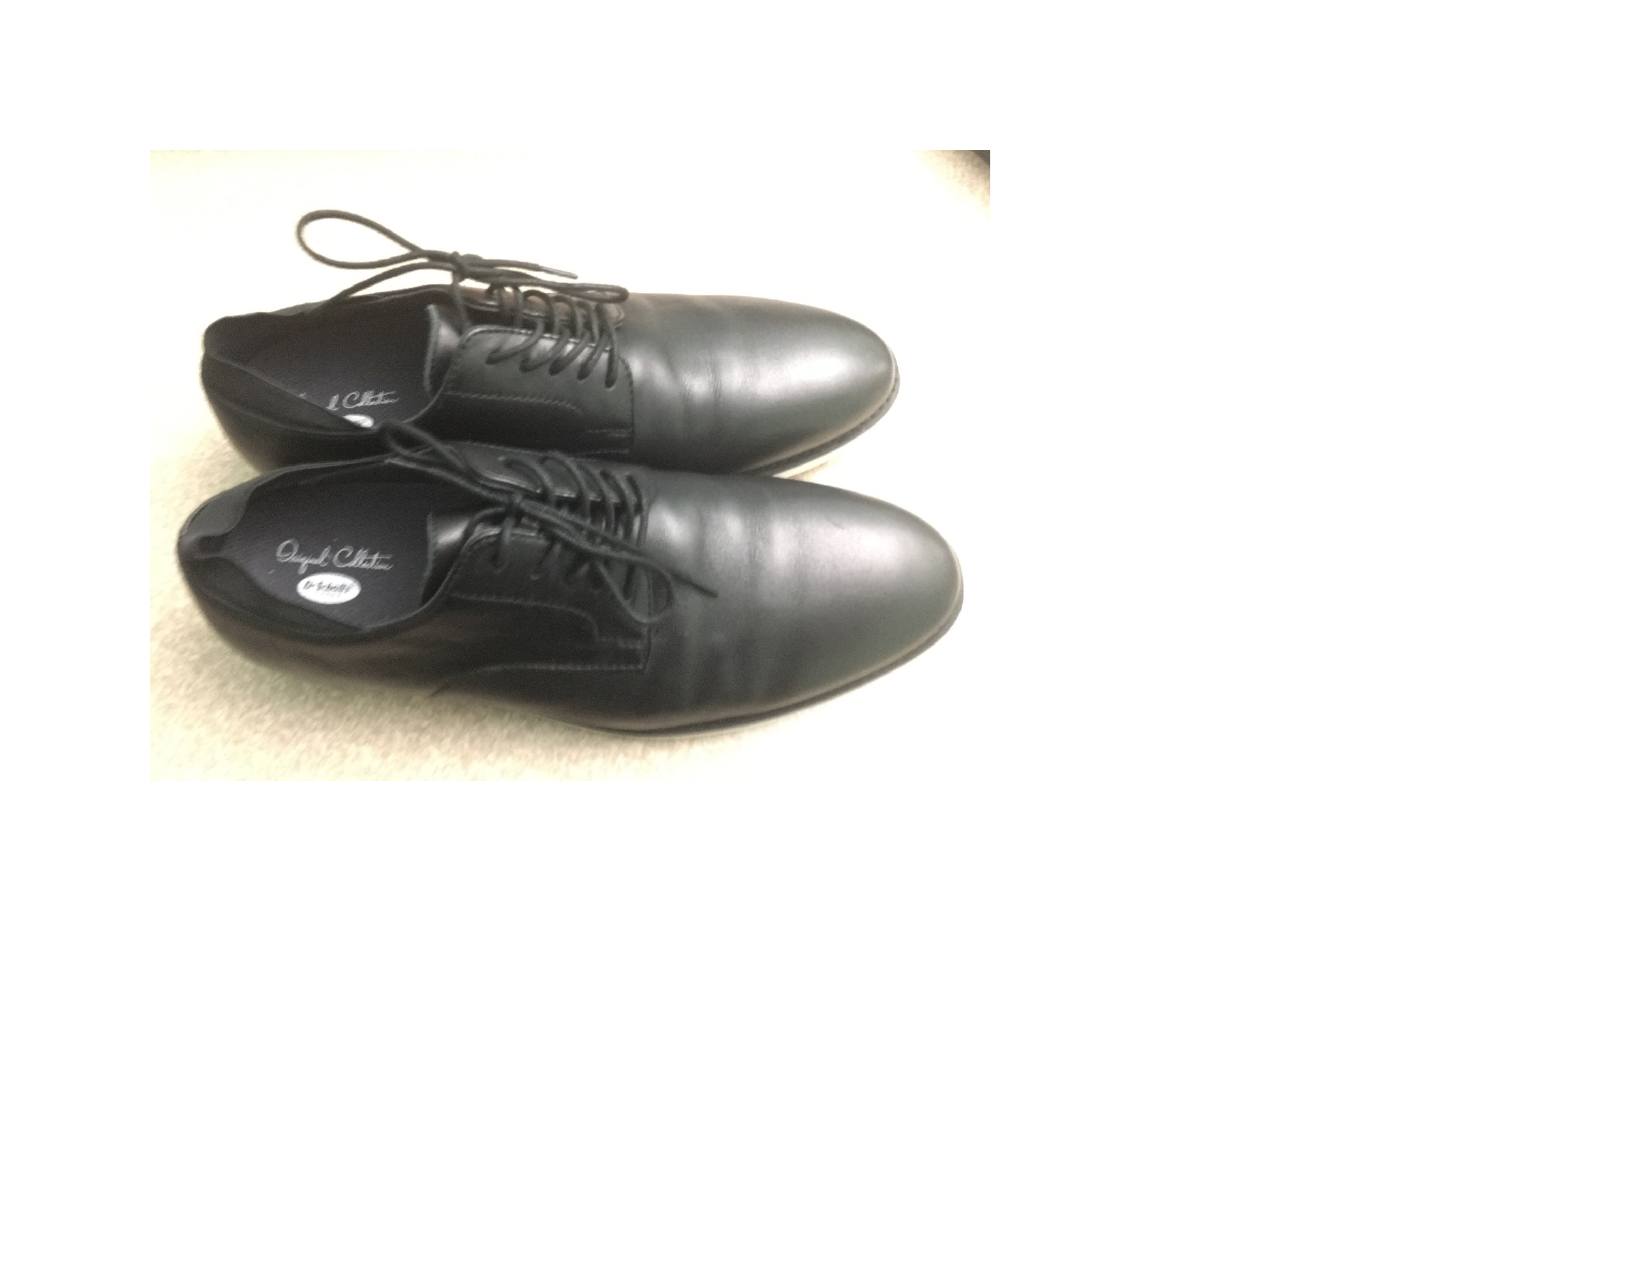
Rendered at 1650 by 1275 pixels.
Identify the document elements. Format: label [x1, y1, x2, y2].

picture [150, 150, 991, 781]
